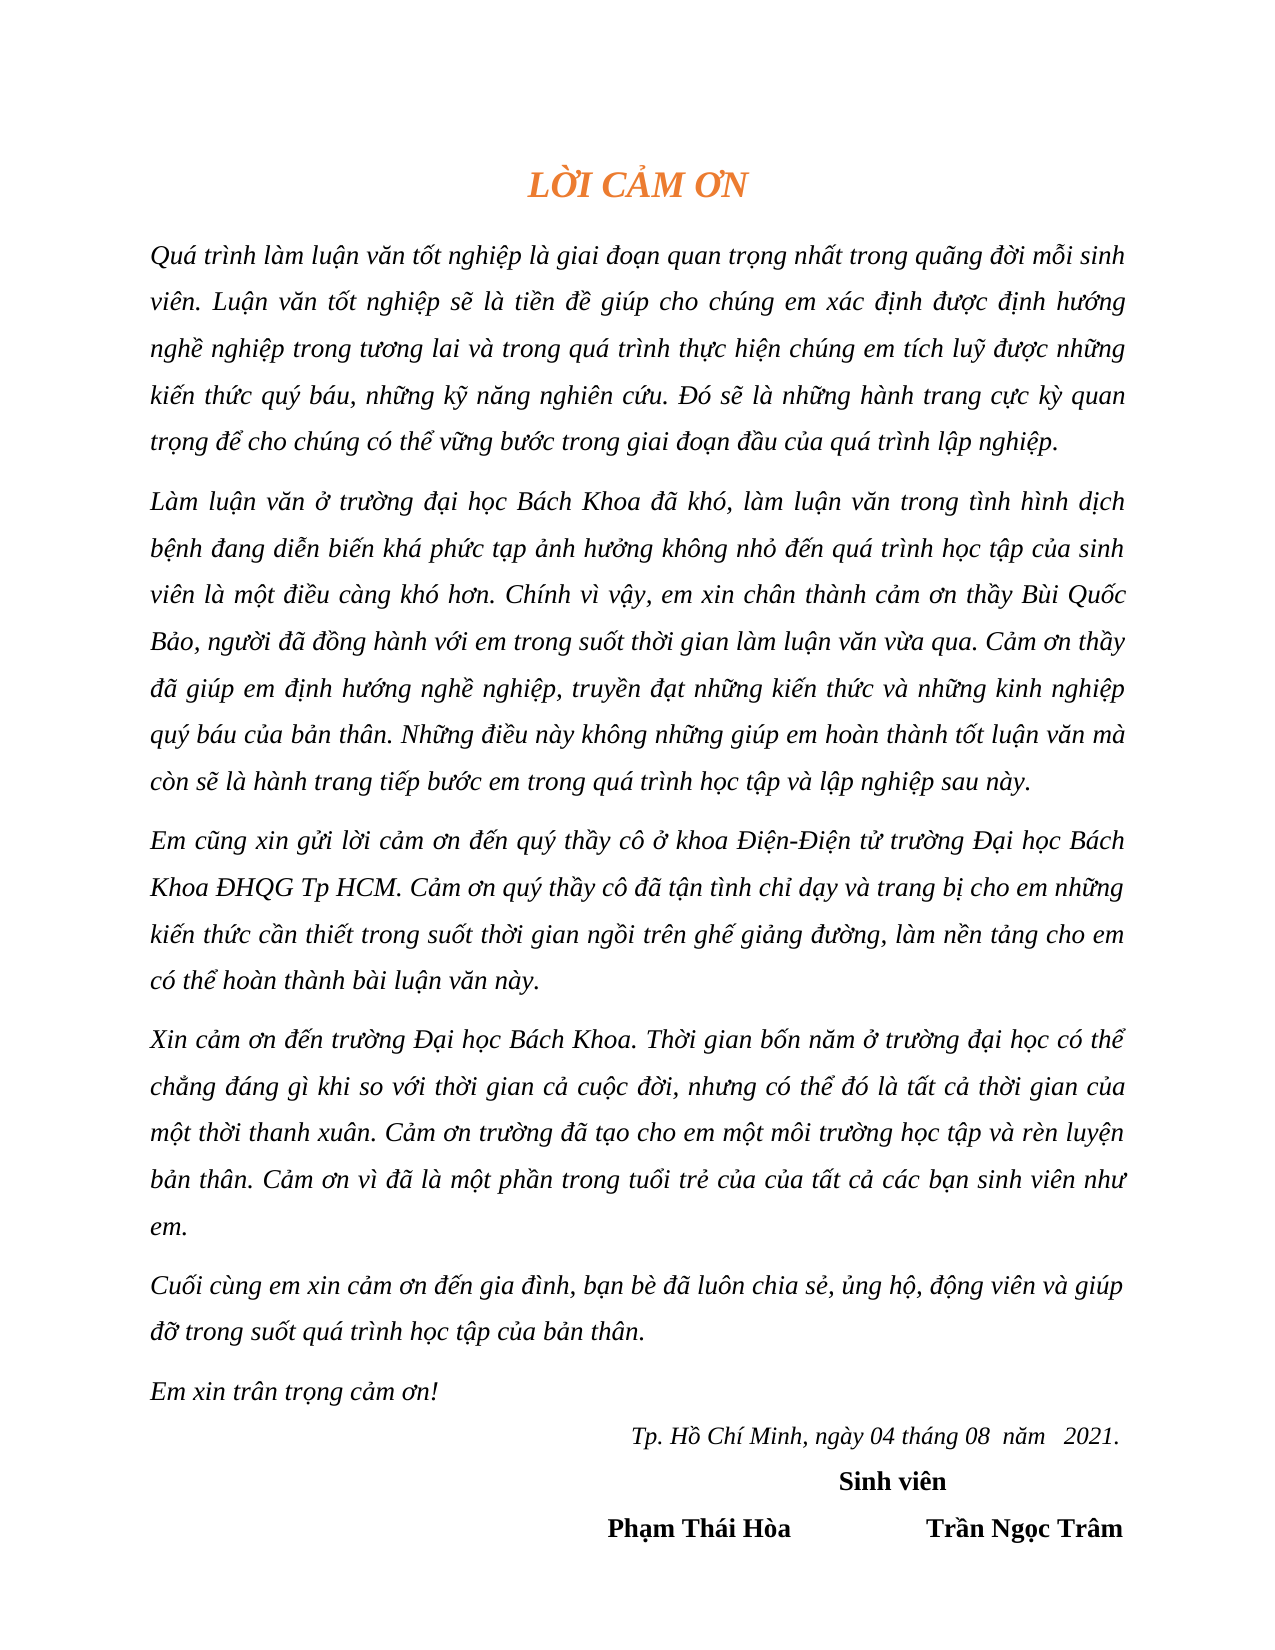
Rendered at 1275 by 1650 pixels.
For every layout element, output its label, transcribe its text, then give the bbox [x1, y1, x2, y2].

text Tp. Hồ Chí Minh, ngày 04 tháng 08 năm 2021. [631, 1421, 1173, 1450]
text Em cũng xin gửi lời cảm ơn đến quý thầy cô ở khoa Điện-Điện tử trường Đại học Bách Khoa ĐHQG Tp HCM. Cảm ơn quý thầy cô đã tận tình chỉ dạy và trang bị cho em những kiến thức cần thiết trong suốt thời gian ngồi trên ghế giảng đường, làm nền tảng cho em có thể hoàn thành bài luận văn này. [150, 824, 1126, 996]
text Quá trình làm luận văn tốt nghiệp là giai đoạn quan trọng nhất trong quãng đời mỗi sinh viên. Luận văn tốt nghiệp sẽ là tiền đề giúp cho chúng em xác định được định hướng nghề nghiệp trong tương lai và trong quá trình thực hiện chúng em tích luỹ được những kiến thức quý báu, những kỹ năng nghiên cứu. Đó sẽ là những hành trang cực kỳ quan trọng để cho chúng có thể vững bước trong giai đoạn đầu của quá trình lập nghiệp. [150, 239, 1126, 457]
text Làm luận văn ở trường đại học Bách Khoa đã khó, làm luận văn trong tình hình dịch bệnh đang diễn biến khá phức tạp ảnh hưởng không nhỏ đến quá trình học tập của sinh viên là một điều càng khó hơn. Chính vì vậy, em xin chân thành cảm ơn thầy Bùi Quốc Bảo, người đã đồng hành với em trong suốt thời gian làm luận văn vừa qua. Cảm ơn thầy đã giúp em định hướng nghề nghiệp, truyền đạt những kiến thức và những kinh nghiệp quý báu của bản thân. Những điều này không những giúp em hoàn thành tốt luận văn mà còn sẽ là hành trang tiếp bước em trong quá trình học tập và lập nghiệp sau này. [150, 485, 1126, 796]
text Em xin trân trọng cảm ơn! [150, 1374, 1173, 1406]
text Cuối cùng em xin cảm ơn đến gia đình, bạn bè đã luôn chia sẻ, ủng hộ, động viên và giúp đỡ trong suốt quá trình học tập của bản thân. [150, 1269, 1126, 1346]
text Sinh viên [839, 1464, 1173, 1496]
text LỜI CẢM ƠN [178, 162, 1097, 206]
text Xin cảm ơn đến trường Đại học Bách Khoa. Thời gian bốn năm ở trường đại học có thể chẳng đáng gì khi so với thời gian cả cuộc đời, nhưng có thể đó là tất cả thời gian của một thời thanh xuân. Cảm ơn trường đã tạo cho em một môi trường học tập và rèn luyện bản thân. Cảm ơn vì đã là một phần trong tuổi trẻ của của tất cả các bạn sinh viên như em. [150, 1023, 1126, 1241]
text Phạm Thái Hòa Trần Ngọc Trâm [607, 1512, 1173, 1543]
